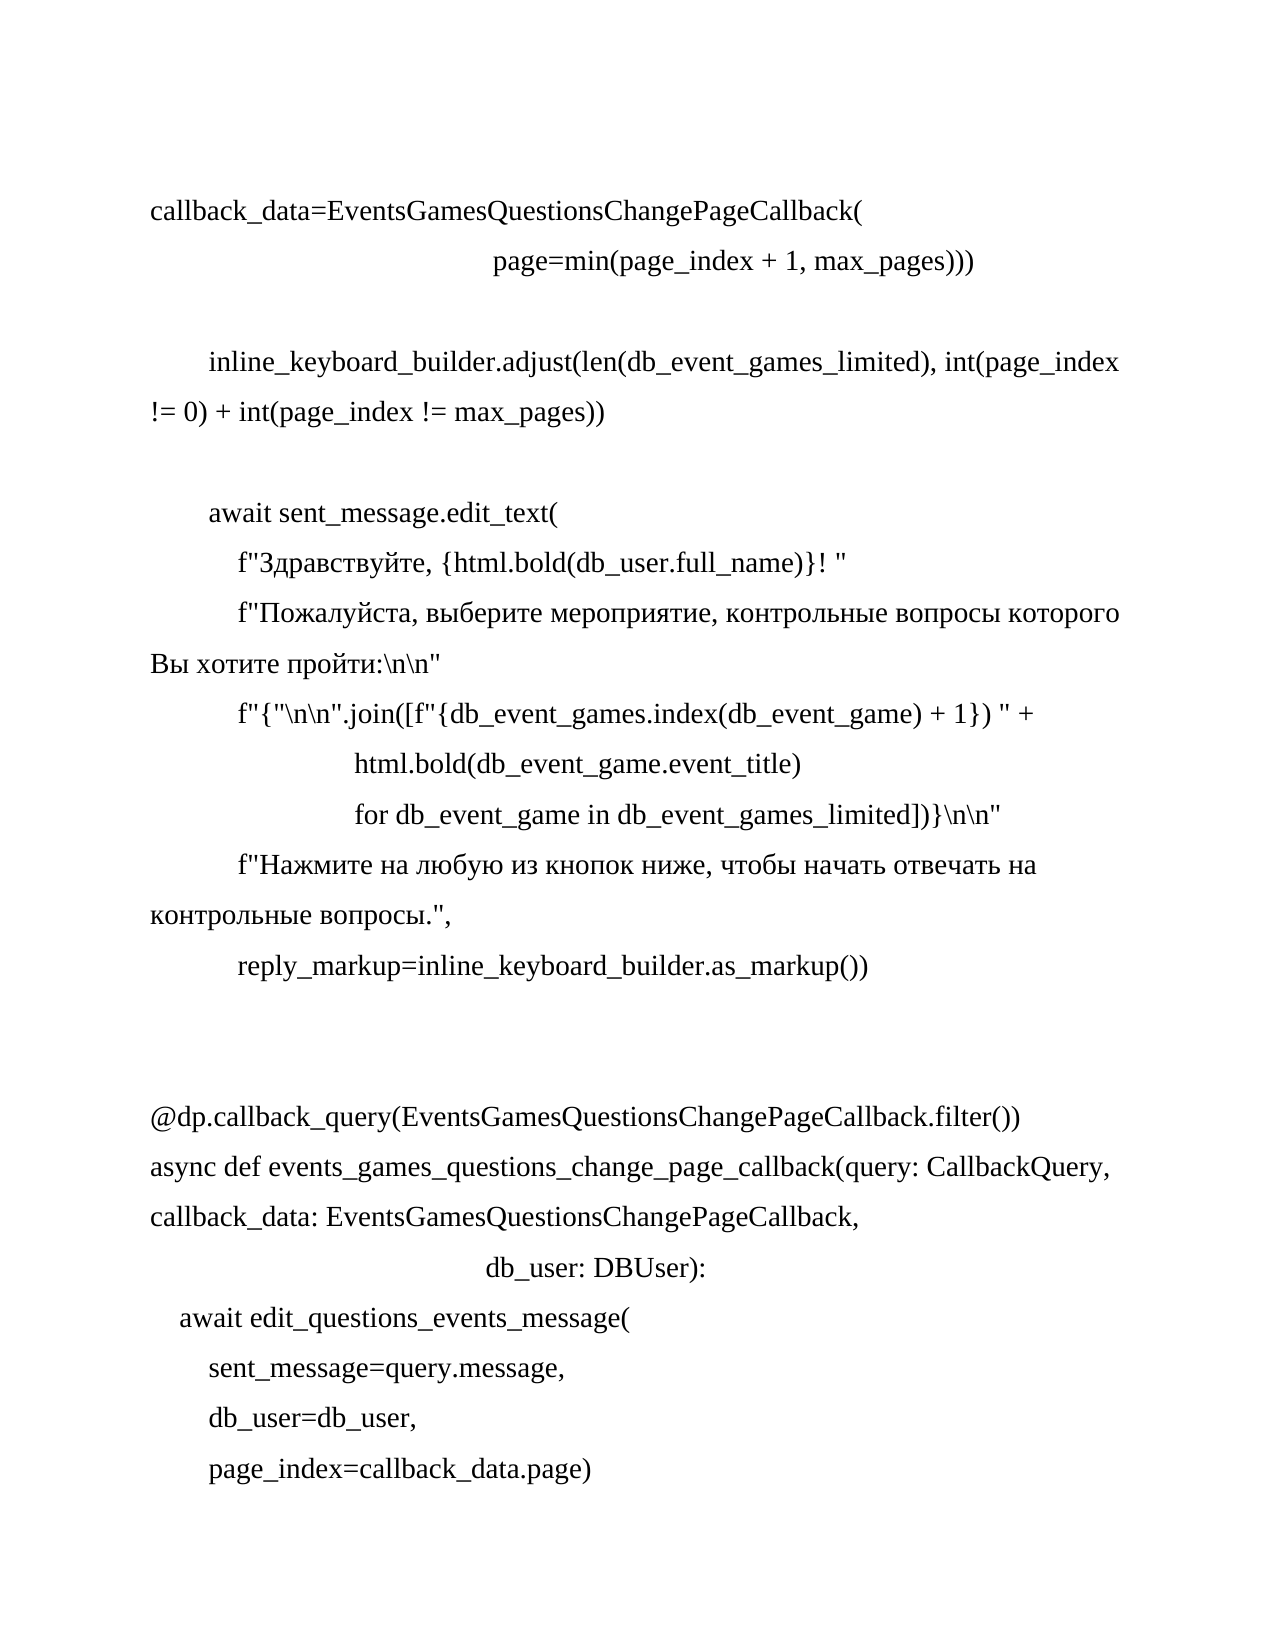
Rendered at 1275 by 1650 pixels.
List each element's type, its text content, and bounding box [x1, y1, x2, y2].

text f"Нажмите на любую из кнопок ниже, чтобы начать отвечать на контрольные вопросы.", [150, 847, 1125, 931]
text f"{"\n\n".join([f"{db_event_games.index(db_event_game) + 1}) " + [150, 696, 1125, 730]
text page=min(page_index + 1, max_pages))) [150, 243, 1125, 277]
text sent_message=query.message, [150, 1350, 1125, 1384]
text page_index=callback_data.page) [150, 1451, 1125, 1484]
text for db_event_game in db_event_games_limited])}\n\n" [150, 797, 1125, 830]
text f"Пожалуйста, выберите мероприятие, контрольные вопросы которого Вы хотите пройти:\n\n" [150, 596, 1125, 679]
text await edit_questions_events_message( [150, 1300, 1125, 1333]
text async def events_games_questions_change_page_callback(query: CallbackQuery, callback_data: EventsGamesQuestionsChangePageCallback, [150, 1149, 1125, 1233]
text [150, 150, 1125, 227]
text html.bold(db_event_game.event_title) [150, 747, 1125, 780]
text await sent_message.edit_text( [150, 495, 1125, 528]
text @dp.callback_query(EventsGamesQuestionsChangePageCallback.filter()) [150, 1099, 1125, 1132]
text db_user=db_user, [150, 1401, 1125, 1434]
text f"Здравствуйте, {html.bold(db_user.full_name)}! " [150, 545, 1125, 579]
text db_user: DBUser): [150, 1250, 1125, 1283]
text inline_keyboard_builder.adjust(len(db_event_games_limited), int(page_index != 0) + int(page_index != max_pages)) [150, 344, 1125, 428]
text reply_markup=inline_keyboard_builder.as_markup()) [150, 948, 1125, 981]
